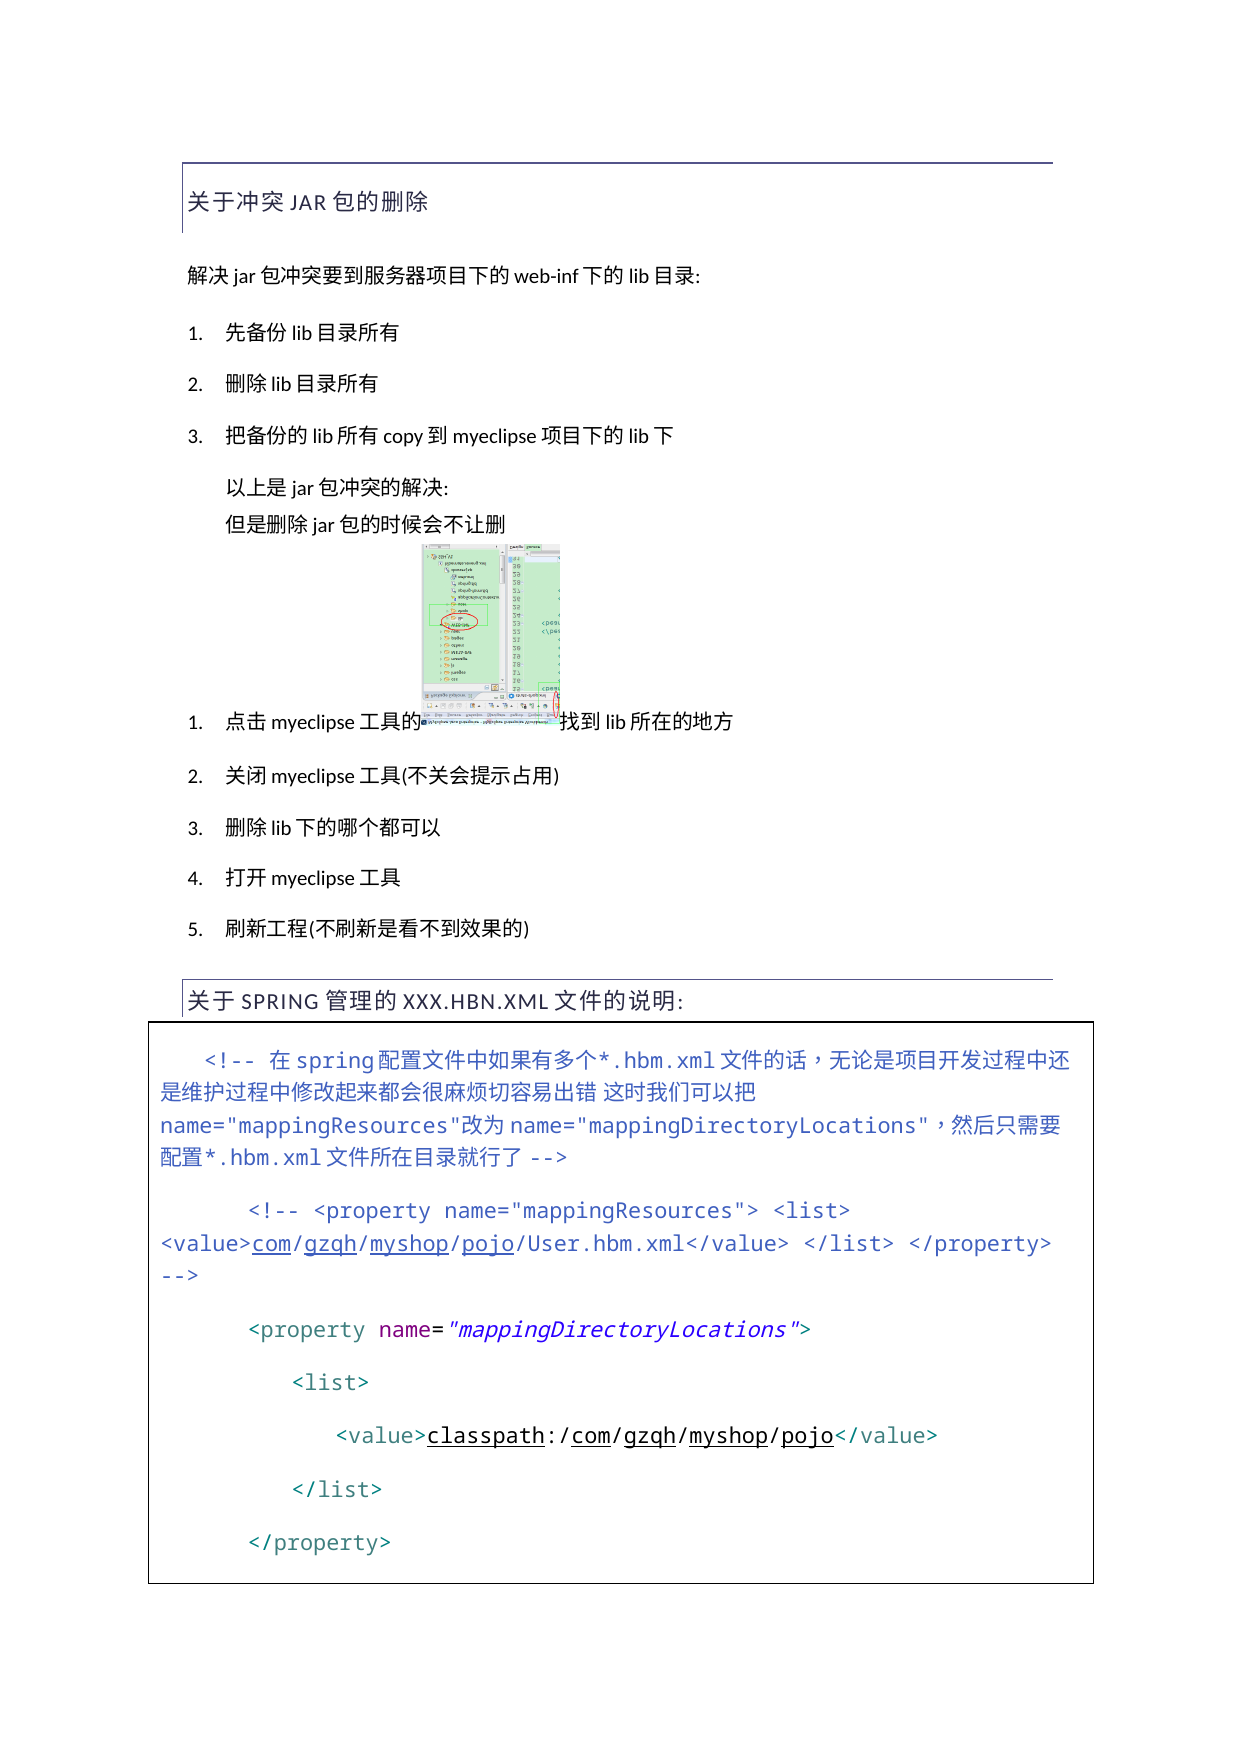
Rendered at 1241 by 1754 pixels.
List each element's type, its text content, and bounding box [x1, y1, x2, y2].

subtitle 关于spring管理的xxx.hbn.xml文件的说明: [183, 980, 1053, 1017]
list 先备份lib目录所有 [187, 316, 1053, 349]
list 把备份的lib所有copy到myeclipse项目下的lib下 [187, 419, 1053, 451]
list 打开myeclipse工具 [187, 861, 1053, 894]
picture [421, 544, 560, 726]
table_header <!-- 在spring配置文件中如果有多个*.hbm.xml文件的话，无论是项目开发过程中还是维护过程中修改起来都会很麻烦切容易出错 这时我们可以把name="mappingResources"改为name="mappingDirectoryLocations"，然后只需要配置*.hbm.xml文件所在目录就行了 --> <!-- <property name="mappingResources"> <list> <value>com/gzqh/myshop/pojo/User.hbm.xml</value> </list> </property> --> <property name="mappingDirectoryLocations"> <list> <value>classpath:/com/gzqh/myshop/pojo</value> </list> </property> [149, 1023, 1093, 1583]
list 删除lib目录所有 [187, 368, 1053, 400]
list 点击myeclipse工具的找到lib所在的地方 [187, 544, 1053, 739]
text 解决jar包冲突要到服务器项目下的web-inf下的lib目录: [187, 258, 1053, 291]
list 删除lib下的哪个都可以 [187, 810, 1053, 842]
list 但是删除jar包的时候会不让删 [225, 507, 1053, 540]
list 刷新工程(不刷新是看不到效果的) [187, 913, 1053, 945]
subtitle 关于冲突jar包的删除 [183, 164, 1053, 233]
list 以上是jar包冲突的解决: [225, 470, 1053, 503]
list 关闭myeclipse工具(不关会提示占用) [187, 758, 1053, 791]
